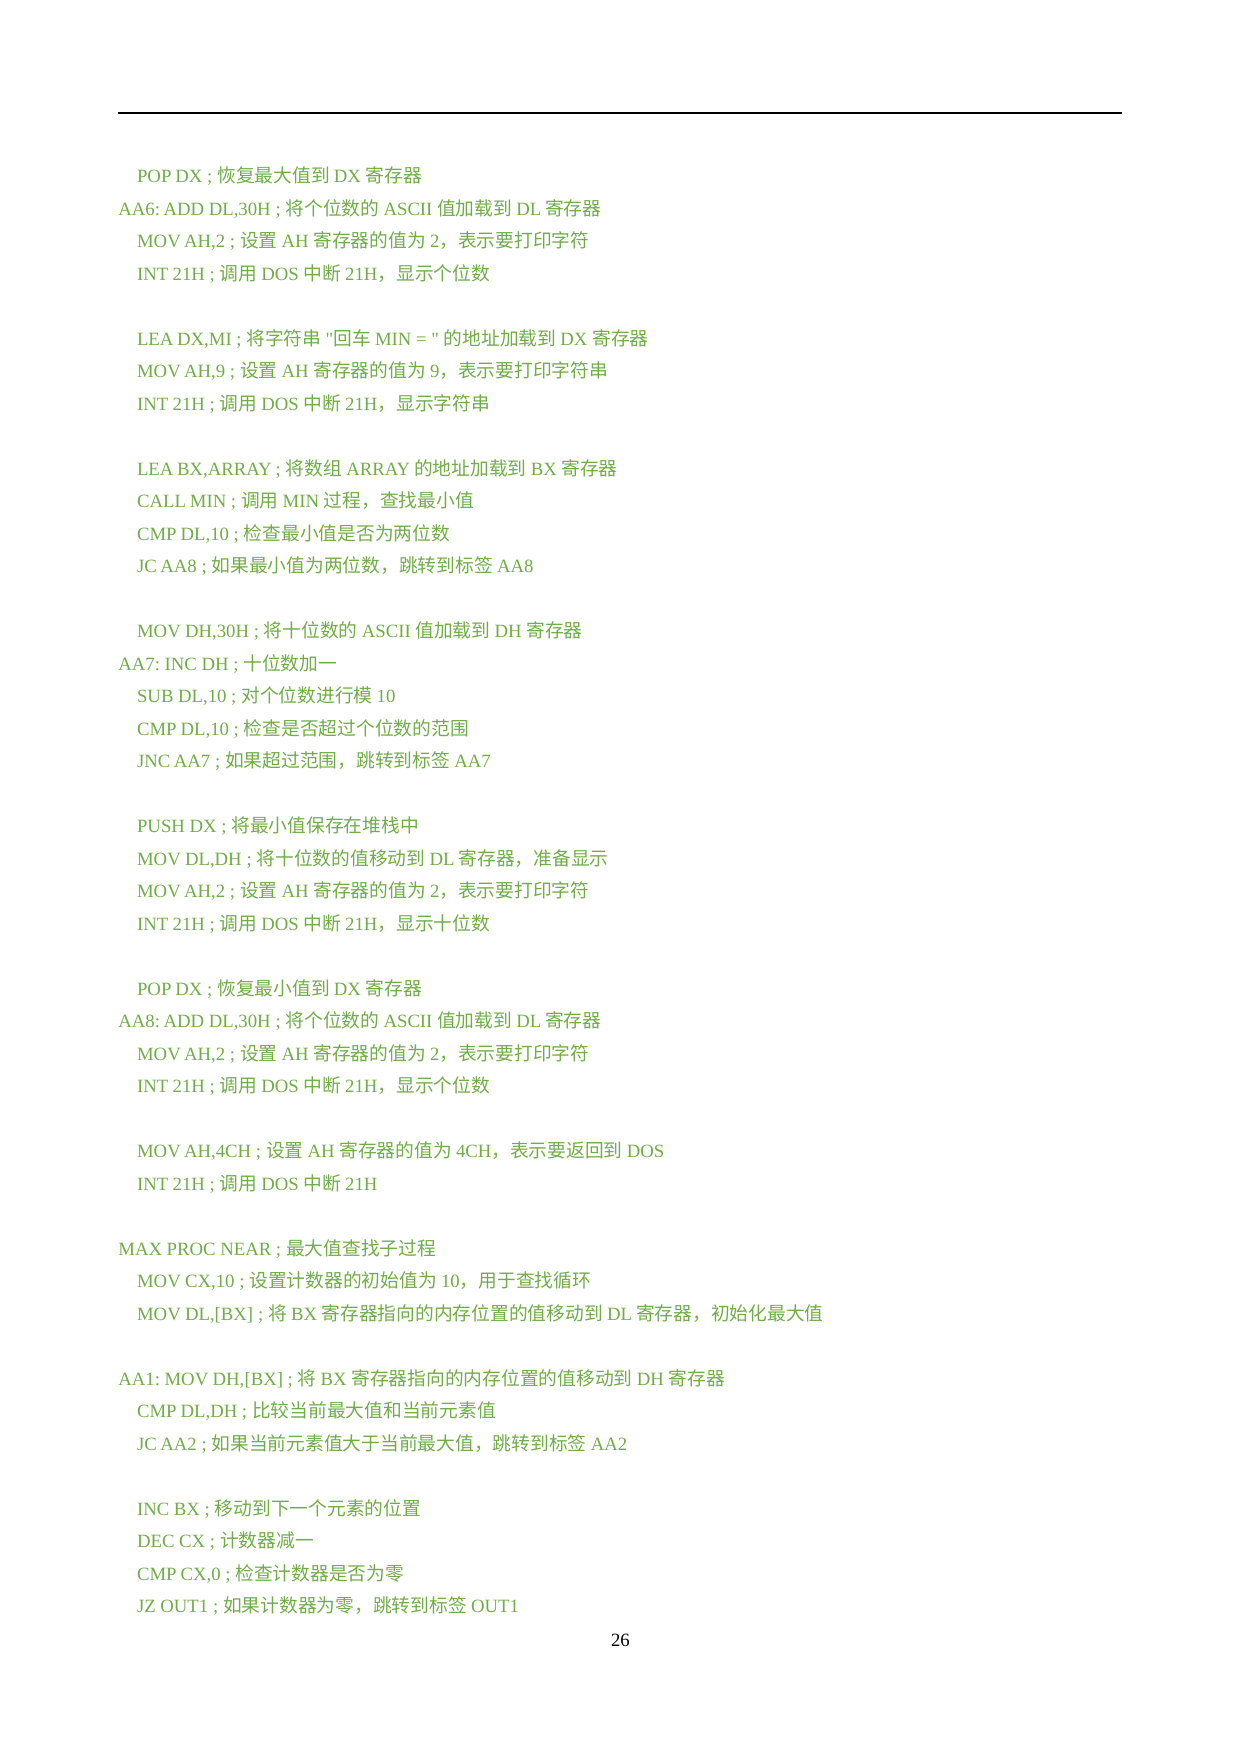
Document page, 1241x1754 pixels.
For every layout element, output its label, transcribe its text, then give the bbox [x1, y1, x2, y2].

text MAX PROC NEAR ; 最大值查找子过程 [118, 1231, 1122, 1263]
text AA8: ADD DL,30H ; 将个位数的 ASCII 值加载到 DL 寄存器 [118, 1003, 1122, 1036]
text AA6: ADD DL,30H ; 将个位数的 ASCII 值加载到 DL 寄存器 [118, 191, 1122, 223]
text INT 21H ; 调用 DOS 中断 21H，显示字符串 [118, 386, 1122, 418]
text AA7: INC DH ; 十位数加一 [118, 646, 1122, 678]
text MOV DH,30H ; 将十位数的 ASCII 值加载到 DH 寄存器 [118, 613, 1122, 646]
text MOV DL,[BX] ; 将 BX 寄存器指向的内存位置的值移动到 DL 寄存器，初始化最大值 [118, 1296, 1122, 1328]
text MOV AH,2 ; 设置 AH 寄存器的值为 2，表示要打印字符 [118, 223, 1122, 256]
text DEC CX ; 计数器减一 [118, 1523, 1122, 1556]
text MOV CX,10 ; 设置计数器的初始值为 10，用于查找循环 [118, 1263, 1122, 1296]
text POP DX ; 恢复最小值到 DX 寄存器 [118, 971, 1122, 1003]
text MOV AH,4CH ; 设置 AH 寄存器的值为 4CH，表示要返回到 DOS [118, 1133, 1122, 1166]
text LEA BX,ARRAY ; 将数组 ARRAY 的地址加载到 BX 寄存器 [118, 451, 1122, 483]
text JZ OUT1 ; 如果计数器为零，跳转到标签 OUT1 [118, 1588, 1122, 1621]
text MOV AH,2 ; 设置 AH 寄存器的值为 2，表示要打印字符 [118, 873, 1122, 906]
text CMP DL,10 ; 检查是否超过个位数的范围 [118, 711, 1122, 743]
text AA1: MOV DH,[BX] ; 将 BX 寄存器指向的内存位置的值移动到 DH 寄存器 [118, 1361, 1122, 1393]
text JC AA2 ; 如果当前元素值大于当前最大值，跳转到标签 AA2 [118, 1426, 1122, 1458]
text INT 21H ; 调用 DOS 中断 21H [118, 1166, 1122, 1198]
text INT 21H ; 调用 DOS 中断 21H，显示十位数 [118, 906, 1122, 938]
text MOV DL,DH ; 将十位数的值移动到 DL 寄存器，准备显示 [118, 841, 1122, 873]
text MOV AH,2 ; 设置 AH 寄存器的值为 2，表示要打印字符 [118, 1036, 1122, 1068]
text SUB DL,10 ; 对个位数进行模 10 [118, 678, 1122, 711]
text CMP DL,10 ; 检查最小值是否为两位数 [118, 516, 1122, 548]
text JC AA8 ; 如果最小值为两位数，跳转到标签 AA8 [118, 548, 1122, 581]
text CALL MIN ; 调用 MIN 过程，查找最小值 [118, 483, 1122, 516]
text INT 21H ; 调用 DOS 中断 21H，显示个位数 [118, 1068, 1122, 1101]
text PUSH DX ; 将最小值保存在堆栈中 [118, 808, 1122, 841]
text INT 21H ; 调用 DOS 中断 21H，显示个位数 [118, 256, 1122, 288]
text INC BX ; 移动到下一个元素的位置 [118, 1491, 1122, 1523]
text LEA DX,MI ; 将字符串 "回车 MIN = " 的地址加载到 DX 寄存器 [118, 321, 1122, 353]
text CMP CX,0 ; 检查计数器是否为零 [118, 1556, 1122, 1588]
text MOV AH,9 ; 设置 AH 寄存器的值为 9，表示要打印字符串 [118, 353, 1122, 386]
text CMP DL,DH ; 比较当前最大值和当前元素值 [118, 1393, 1122, 1426]
text POP DX ; 恢复最大值到 DX 寄存器 [118, 158, 1122, 191]
text JNC AA7 ; 如果超过范围，跳转到标签 AA7 [118, 743, 1122, 776]
